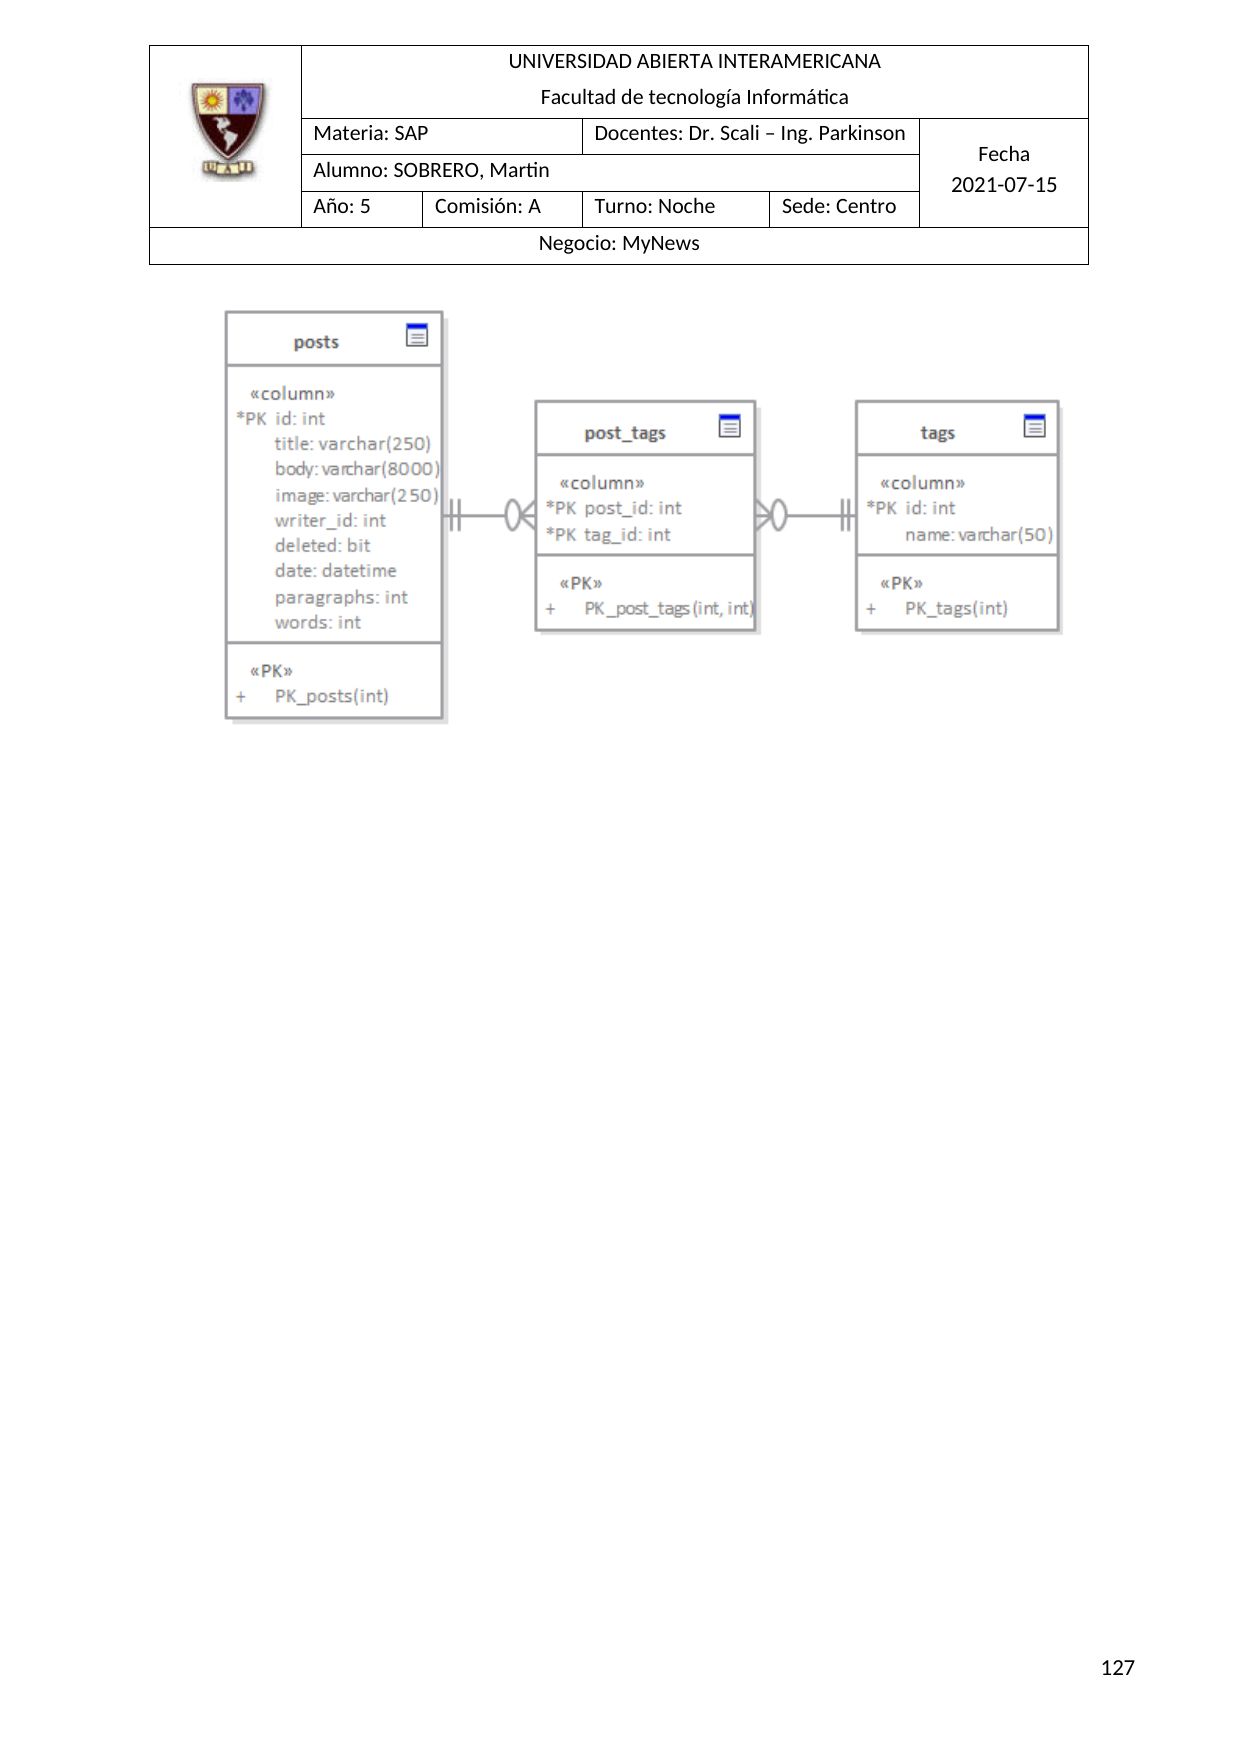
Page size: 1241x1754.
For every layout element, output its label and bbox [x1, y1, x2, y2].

picture [214, 292, 1071, 737]
picture [177, 74, 278, 187]
